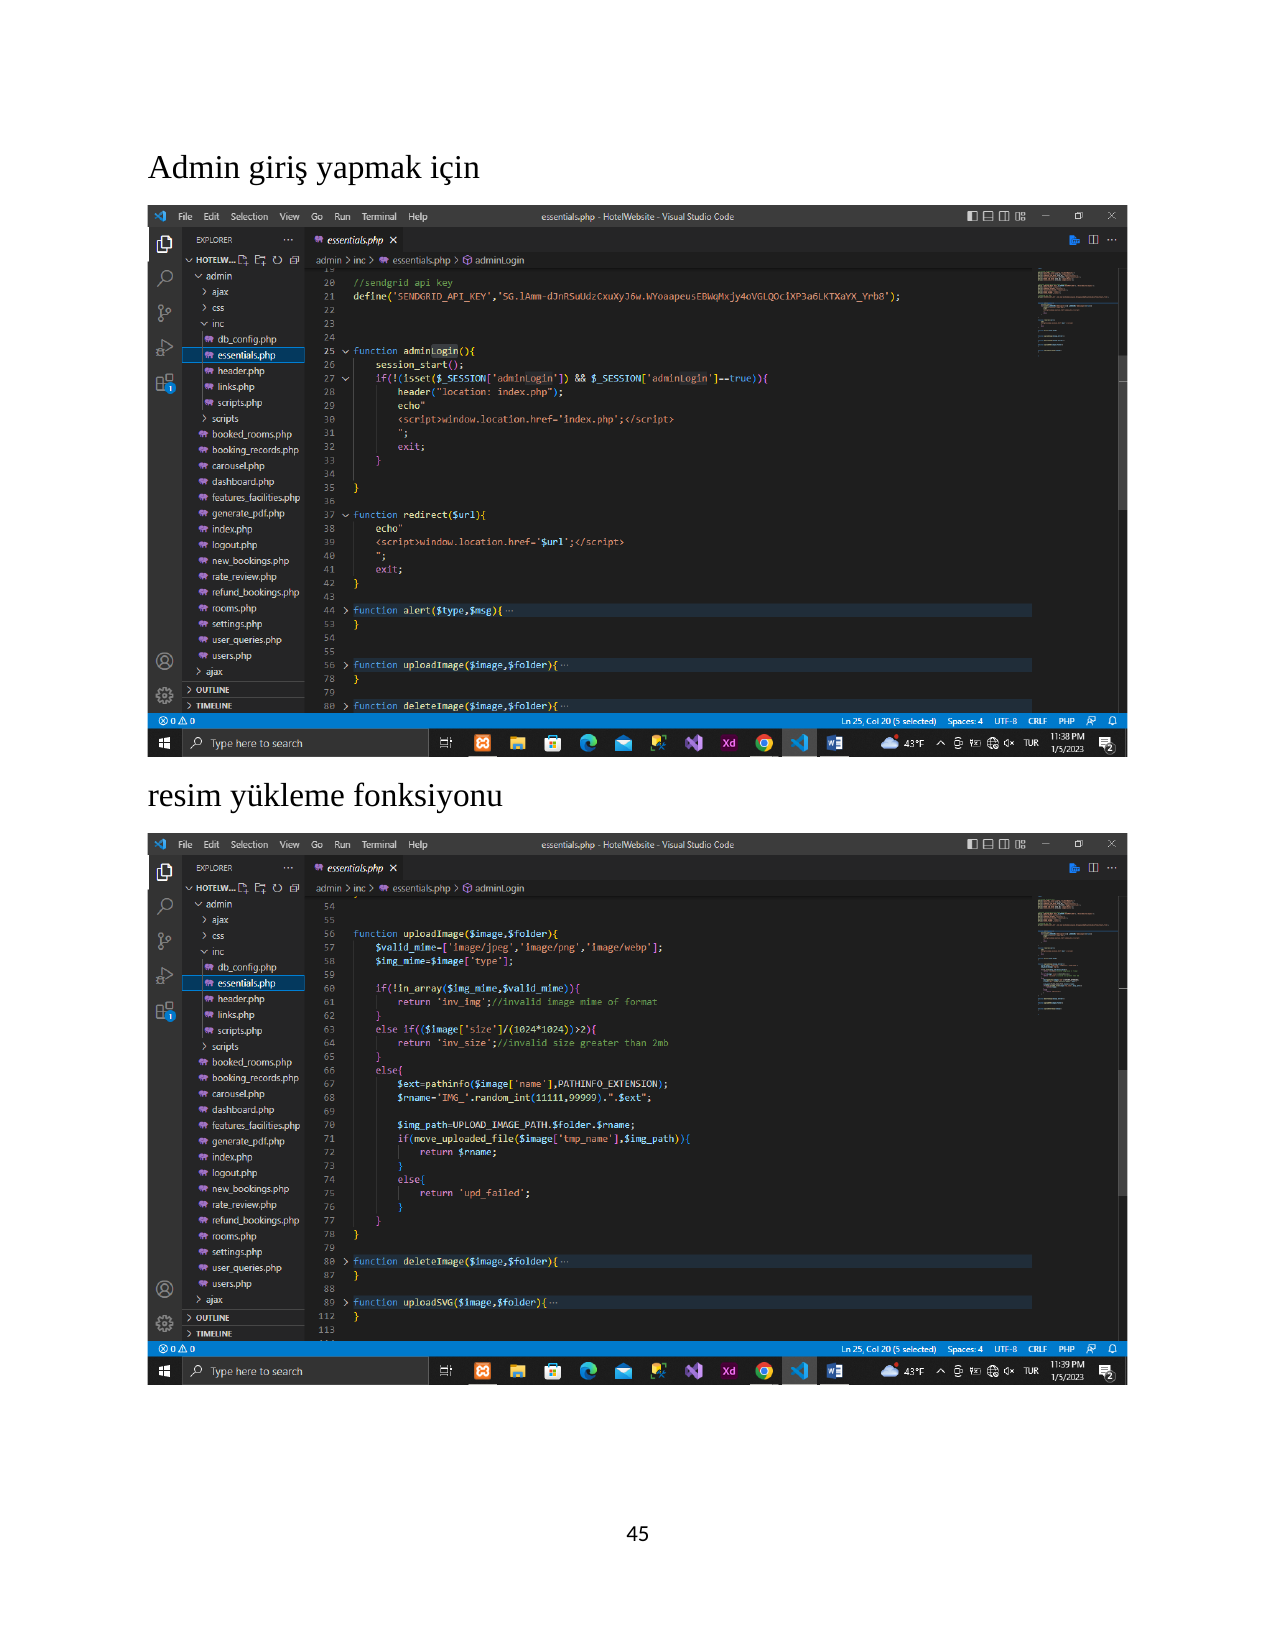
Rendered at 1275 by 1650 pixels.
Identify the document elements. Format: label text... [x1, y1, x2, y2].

text Admin giriş yapmak için [148, 148, 1127, 186]
text resim yükleme fonksiyonu [148, 775, 1127, 814]
picture [147, 205, 1128, 757]
picture [147, 833, 1128, 1385]
